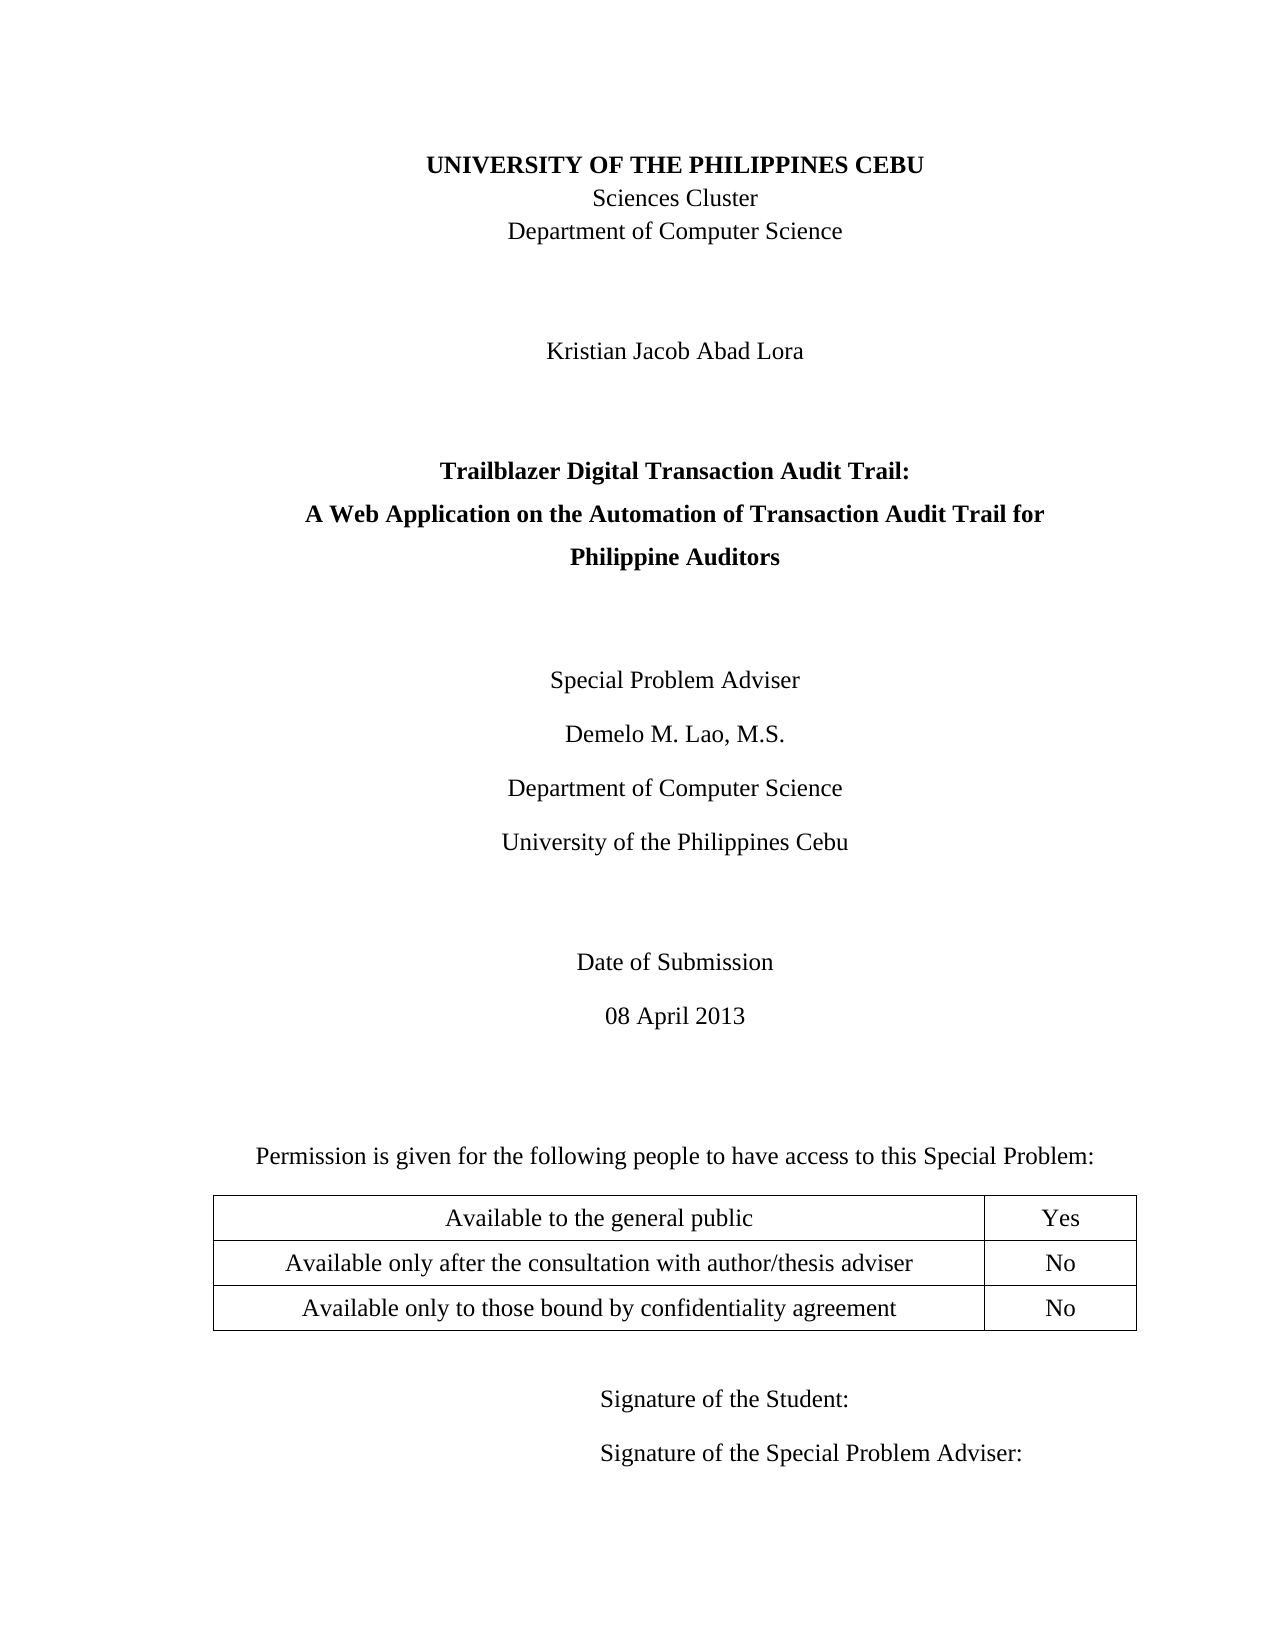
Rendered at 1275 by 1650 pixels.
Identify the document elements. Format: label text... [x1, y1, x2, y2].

table_cell No [985, 1286, 1136, 1329]
text Permission is given for the following people to have access to this Special Problem: [225, 1141, 1125, 1170]
text University of the Philippines Cebu [225, 827, 1125, 856]
table_cell No [985, 1241, 1136, 1285]
table_cell Available only after the consultation with author/thesis adviser [214, 1241, 984, 1285]
text 08 April 2013 [225, 1001, 1125, 1030]
table_header Yes [985, 1196, 1136, 1240]
text Philippine Auditors [225, 542, 1125, 571]
text Date of Submission [225, 947, 1125, 976]
text UNIVERSITY OF THE PHILIPPINES CEBU [225, 150, 1125, 179]
text Sciences Cluster [225, 183, 1125, 212]
table_cell Available only to those bound by confidentiality agreement [214, 1286, 984, 1329]
table_header Available to the general public [214, 1196, 984, 1240]
text Department of Computer Science [225, 216, 1125, 245]
text Demelo M. Lao, M.S. [225, 719, 1125, 748]
text A Web Application on the Automation of Transaction Audit Trail for [225, 499, 1125, 528]
text Kristian Jacob Abad Lora [225, 336, 1125, 365]
text Signature of the Special Problem Adviser: [225, 1438, 1125, 1467]
text Signature of the Student: [225, 1384, 1125, 1413]
text Trailblazer Digital Transaction Audit Trail: [225, 456, 1125, 484]
text Special Problem Adviser [225, 666, 1125, 694]
text Department of Computer Science [225, 773, 1125, 802]
